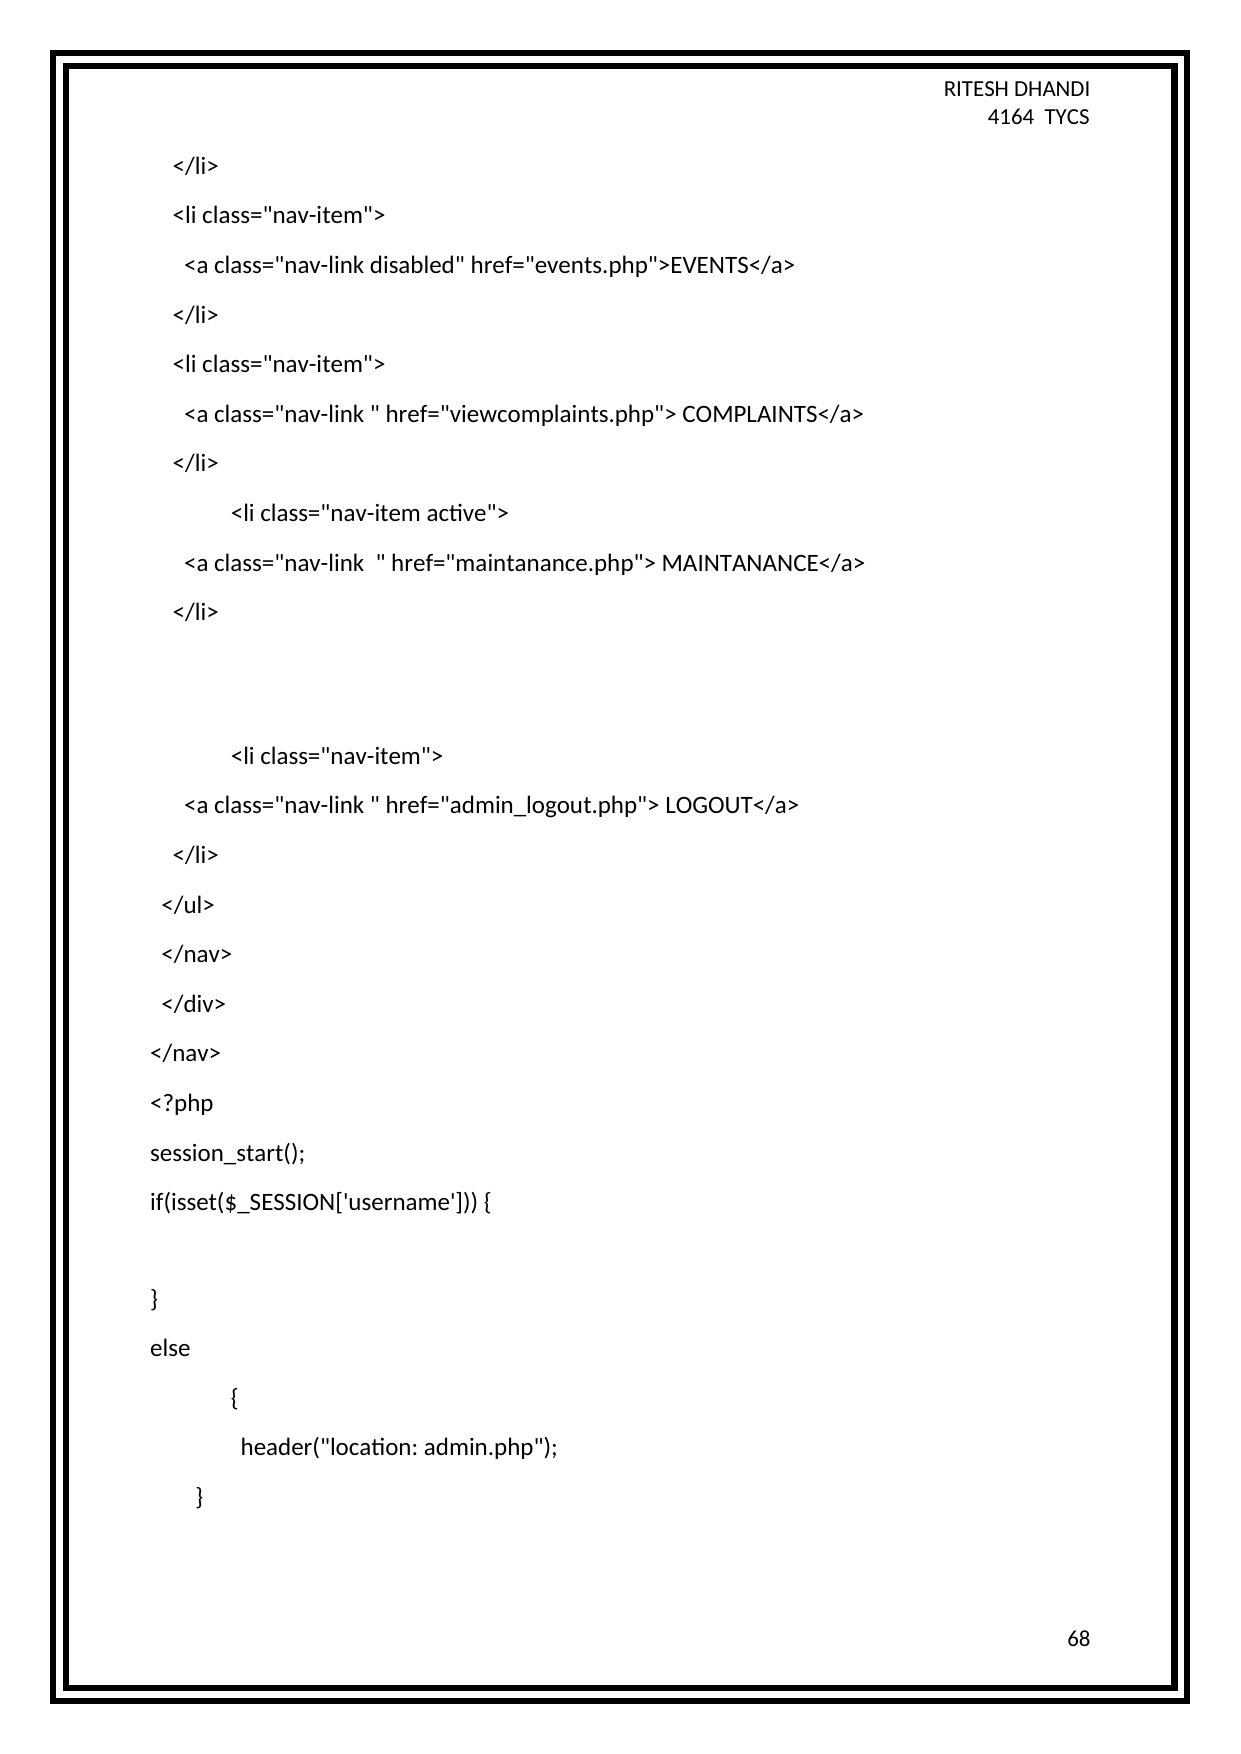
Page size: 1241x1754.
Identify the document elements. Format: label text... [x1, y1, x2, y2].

text </li> [150, 299, 1090, 329]
text else [150, 1332, 1090, 1363]
text <a class="nav-link " href="maintanance.php"> MAINTANANCE</a> [150, 547, 1090, 577]
text <?php [150, 1087, 1090, 1118]
text </li> [150, 596, 1090, 627]
text </div> [150, 988, 1090, 1018]
text } [150, 1481, 1090, 1512]
text if(isset($_SESSION['username'])) { [150, 1186, 1090, 1217]
text session_start(); [150, 1137, 1090, 1167]
text header("location: admin.php"); [150, 1431, 1090, 1462]
text </nav> [150, 938, 1090, 969]
text <a class="nav-link " href="viewcomplaints.php"> COMPLAINTS</a> [150, 398, 1090, 428]
text <li class="nav-item"> [150, 348, 1090, 379]
text </ul> [150, 889, 1090, 919]
text <a class="nav-link disabled" href="events.php">EVENTS</a> [150, 249, 1090, 280]
text <li class="nav-item"> [150, 199, 1090, 230]
text </li> [150, 150, 1090, 181]
text { [150, 1382, 1090, 1412]
text </li> [150, 839, 1090, 870]
text <li class="nav-item active"> [150, 497, 1090, 528]
text </nav> [150, 1037, 1090, 1068]
text <li class="nav-item"> [150, 740, 1090, 771]
text <a class="nav-link " href="admin_logout.php"> LOGOUT</a> [150, 789, 1090, 820]
text } [150, 1283, 1090, 1313]
text </li> [150, 447, 1090, 478]
